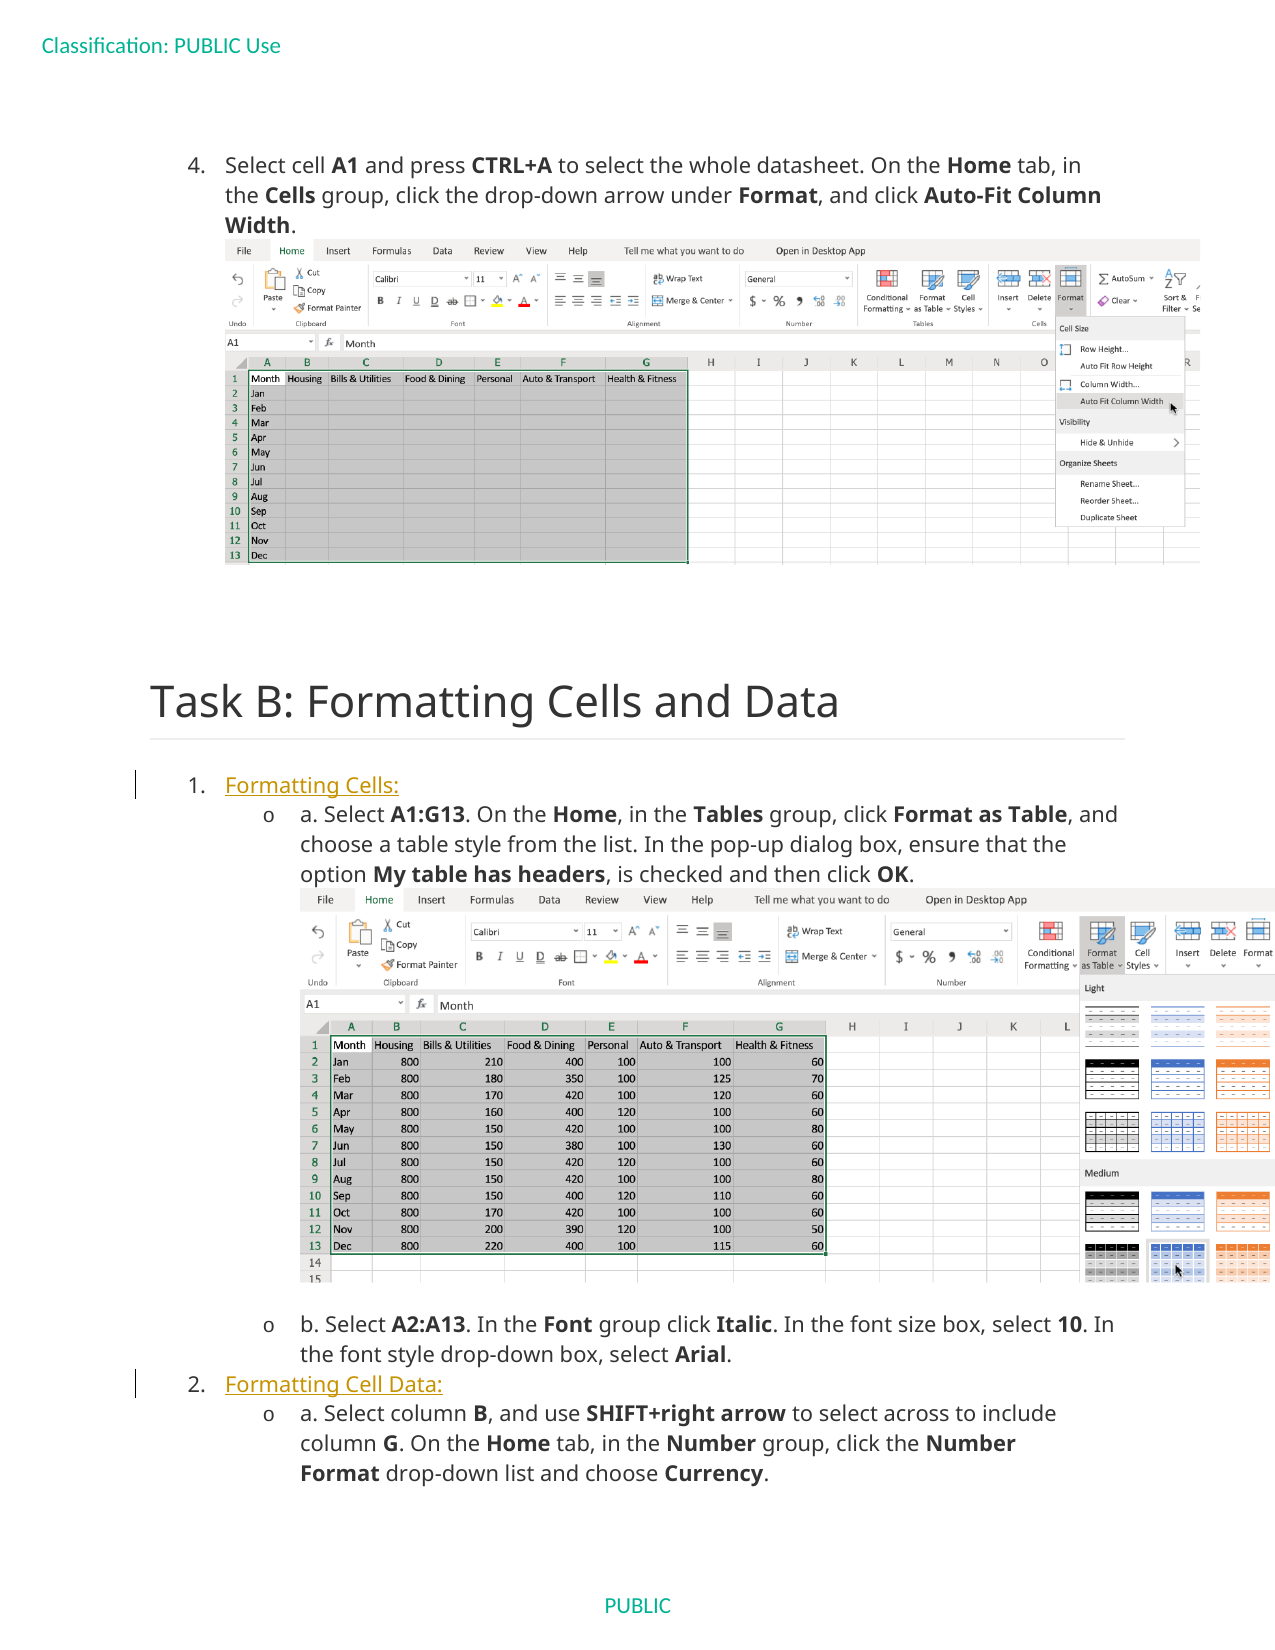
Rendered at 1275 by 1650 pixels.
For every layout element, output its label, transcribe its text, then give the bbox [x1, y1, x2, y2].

list a. Select A1:G13. On the Home, in the Tables group, click Format as Table, and choose a table style from the list. In the pop-up dialog box, ensure that the option My table has headers, is checked and then click OK. [262, 799, 1125, 889]
picture [225, 239, 1200, 565]
list b. Select A2:A13. In the Font group click Italic. In the font size box, select 10. In the font style drop-down box, select Arial. [262, 1309, 1125, 1369]
picture [300, 888, 1275, 1291]
list Select cell A1 and press CTRL+A to select the whole datasheet. On the Home tab, in the Cells group, click the drop-down arrow under Format, and click Auto-Fit Column Width. [187, 150, 1125, 239]
subtitle Task B: Formatting Cells and Data [150, 670, 1125, 738]
list a. Select column B, and use SHIFT+right arrow to select across to include column G. On the Home tab, in the Number group, click the Number Format drop-down list and choose Currency. [262, 1398, 1125, 1488]
